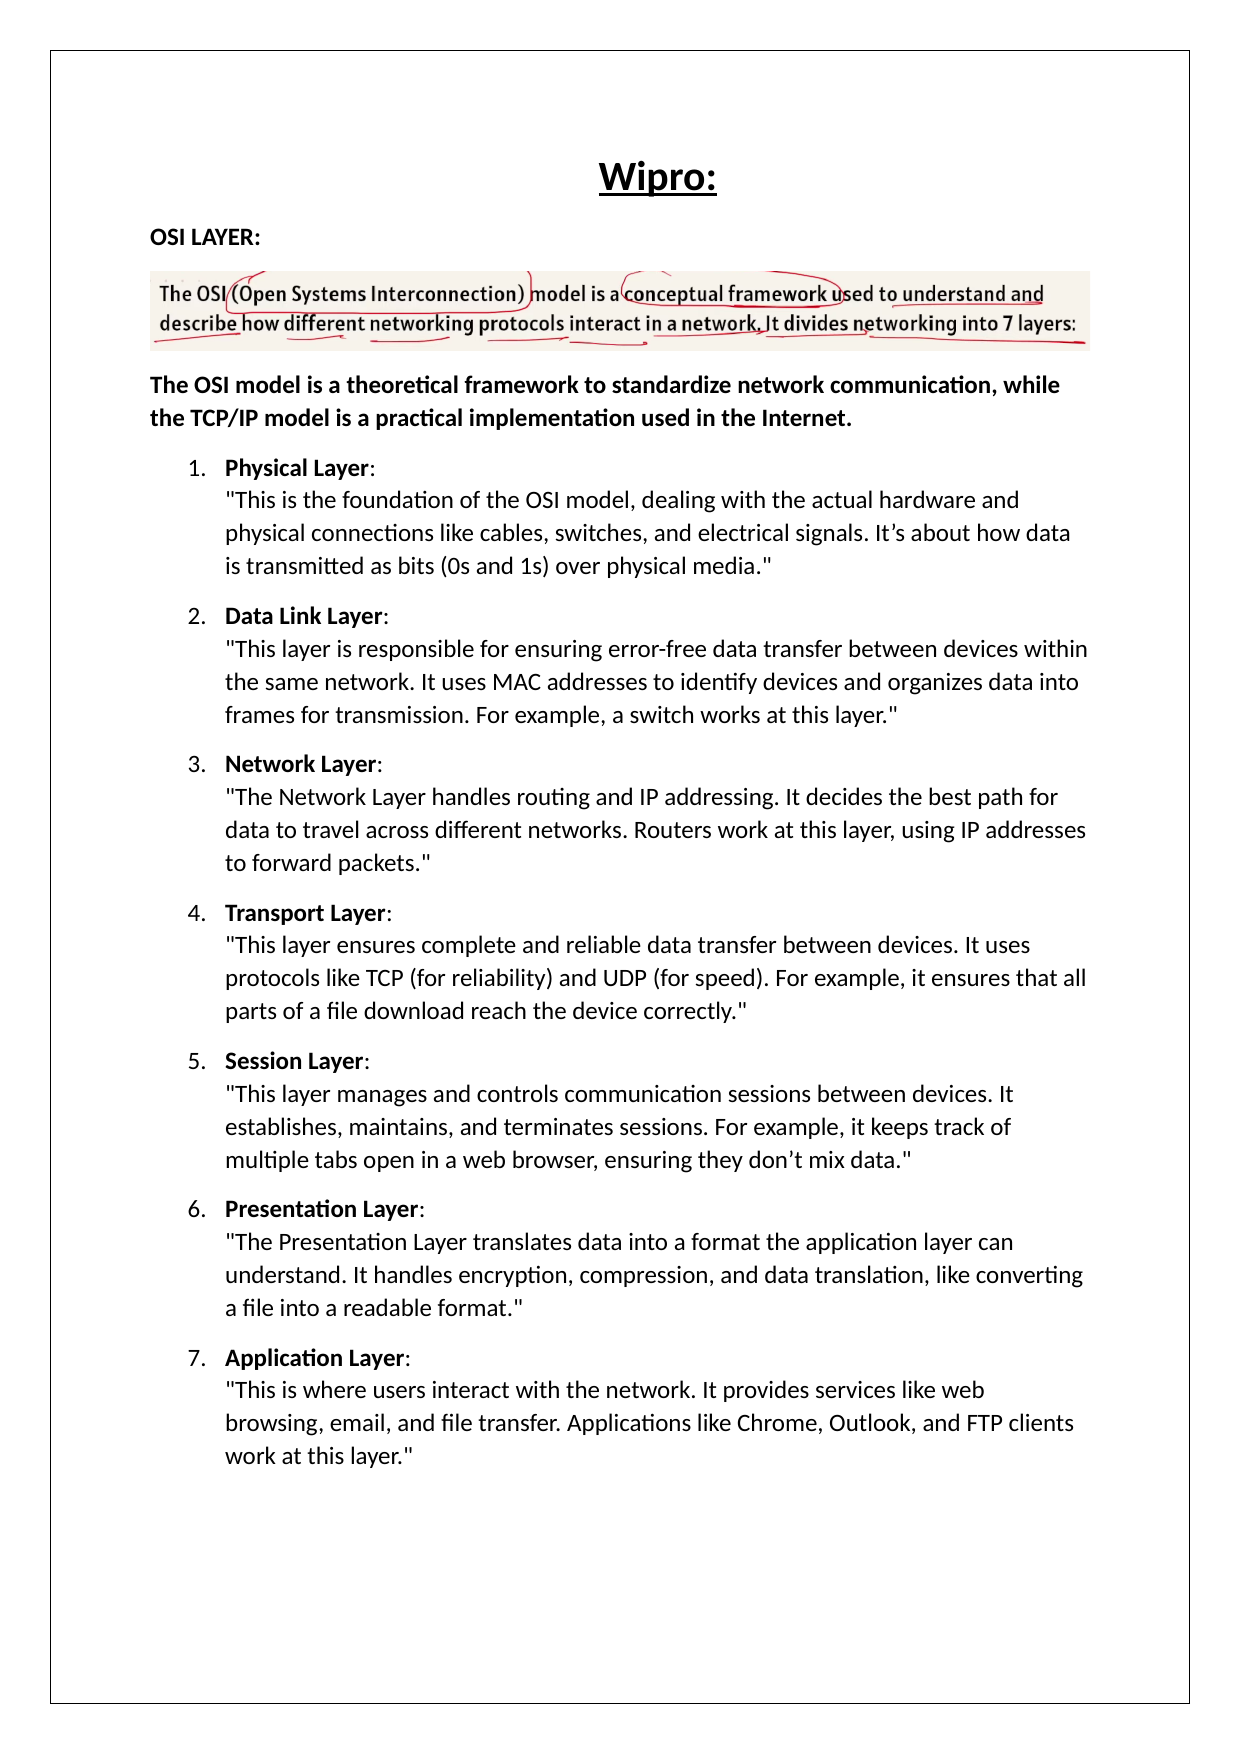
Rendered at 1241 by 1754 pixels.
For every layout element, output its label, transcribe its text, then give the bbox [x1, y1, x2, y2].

list Session Layer: "This layer manages and controls communication sessions between devices. It establishes, maintains, and terminates sessions. For example, it keeps track of multiple tabs open in a web browser, ensuring they don’t mix data." [187, 1045, 1090, 1174]
text OSI LAYER: [150, 222, 1090, 252]
picture [150, 271, 1091, 351]
text The OSI model is a theoretical framework to standardize network communication, while the TCP/IP model is a practical implementation used in the Internet. [150, 369, 1090, 433]
list Wipro: [225, 150, 1090, 201]
list Data Link Layer: "This layer is responsible for ensuring error-free data transfer between devices within the same network. It uses MAC addresses to identify devices and organizes data into frames for transmission. For example, a switch works at this layer." [187, 600, 1090, 729]
list Application Layer: "This is where users interact with the network. It provides services like web browsing, email, and file transfer. Applications like Chrome, Outlook, and FTP clients work at this layer." [187, 1342, 1090, 1471]
list Network Layer: "The Network Layer handles routing and IP addressing. It decides the best path for data to travel across different networks. Routers work at this layer, using IP addresses to forward packets." [187, 748, 1090, 878]
list Presentation Layer: "The Presentation Layer translates data into a format the application layer can understand. It handles encryption, compression, and data translation, like converting a file into a readable format." [187, 1193, 1090, 1323]
list Physical Layer: "This is the foundation of the OSI model, dealing with the actual hardware and physical connections like cables, switches, and electrical signals. It’s about how data is transmitted as bits (0s and 1s) over physical media." [187, 452, 1090, 581]
list Transport Layer: "This layer ensures complete and reliable data transfer between devices. It uses protocols like TCP (for reliability) and UDP (for speed). For example, it ensures that all parts of a file download reach the device correctly." [187, 897, 1090, 1026]
